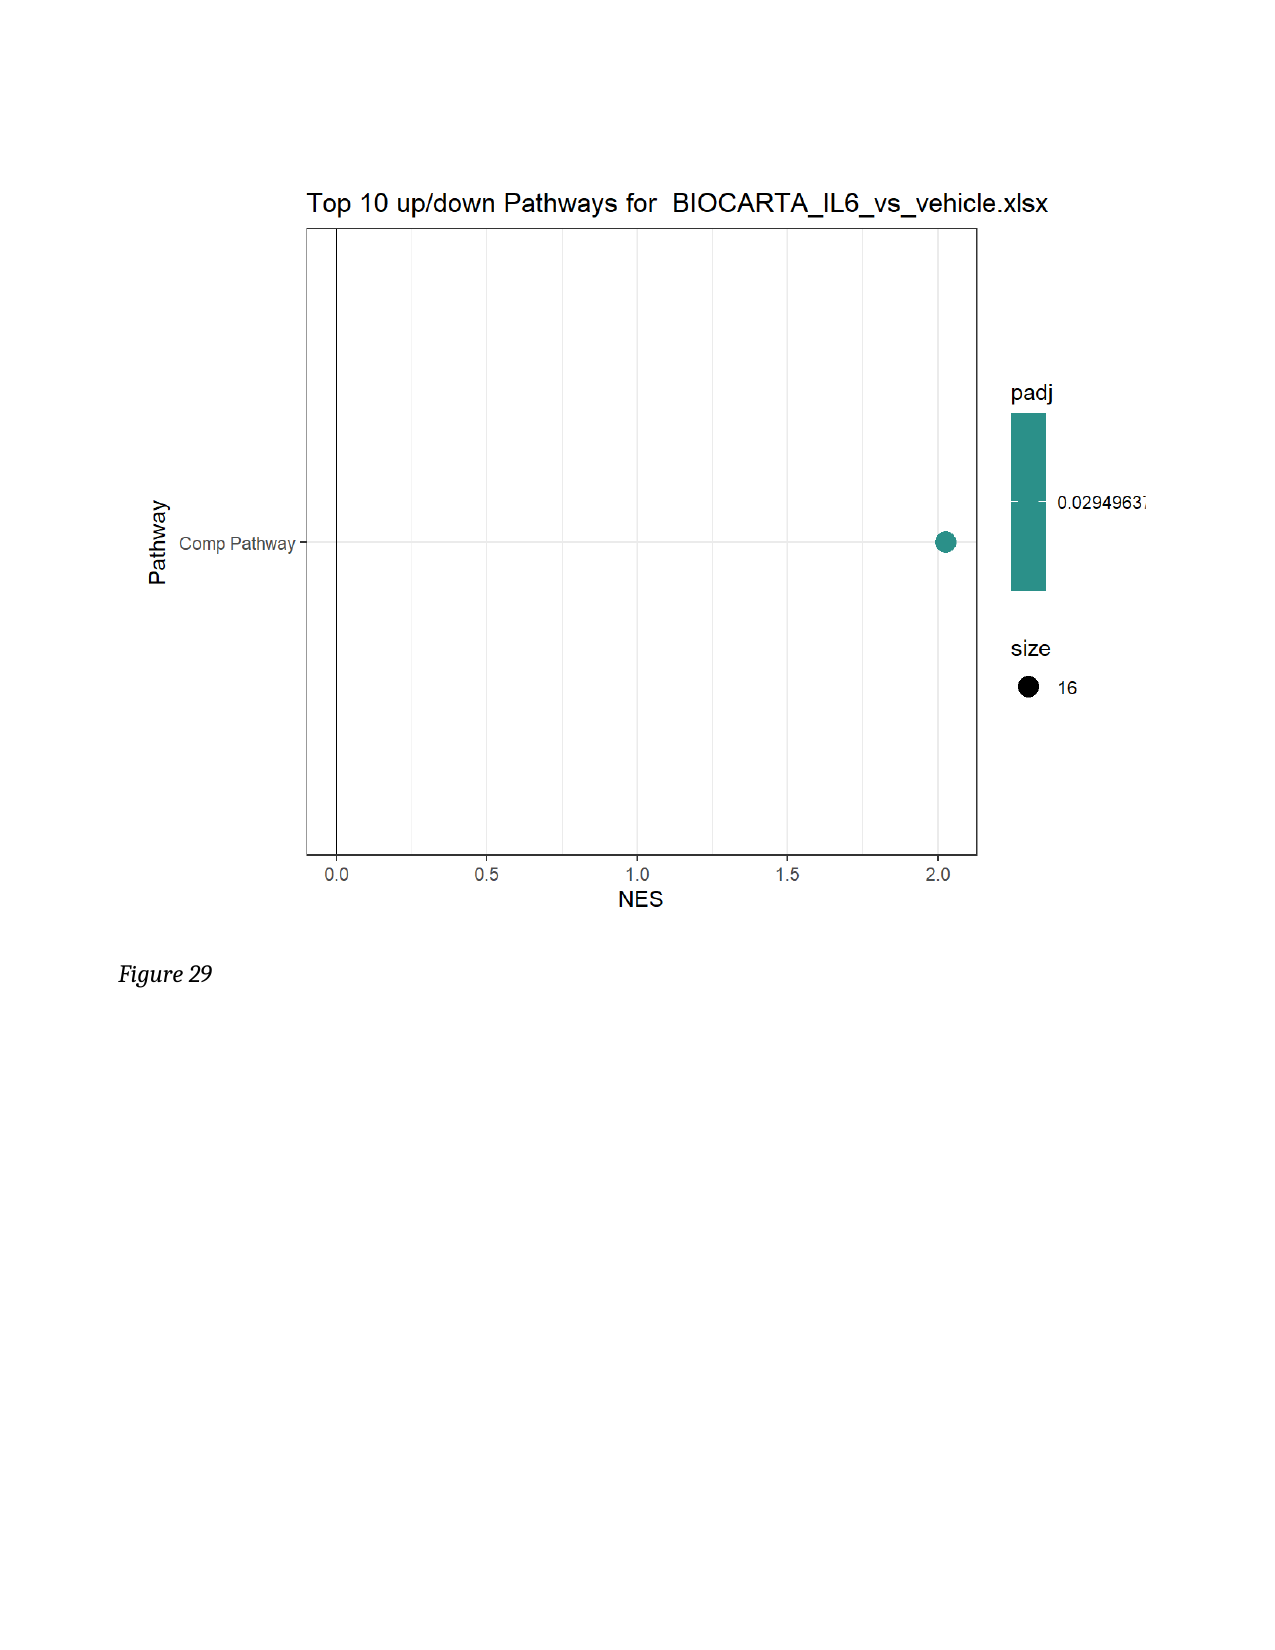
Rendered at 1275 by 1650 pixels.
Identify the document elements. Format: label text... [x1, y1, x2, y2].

table_header Figure 29 [107, 177, 1146, 1001]
picture [137, 181, 1146, 922]
